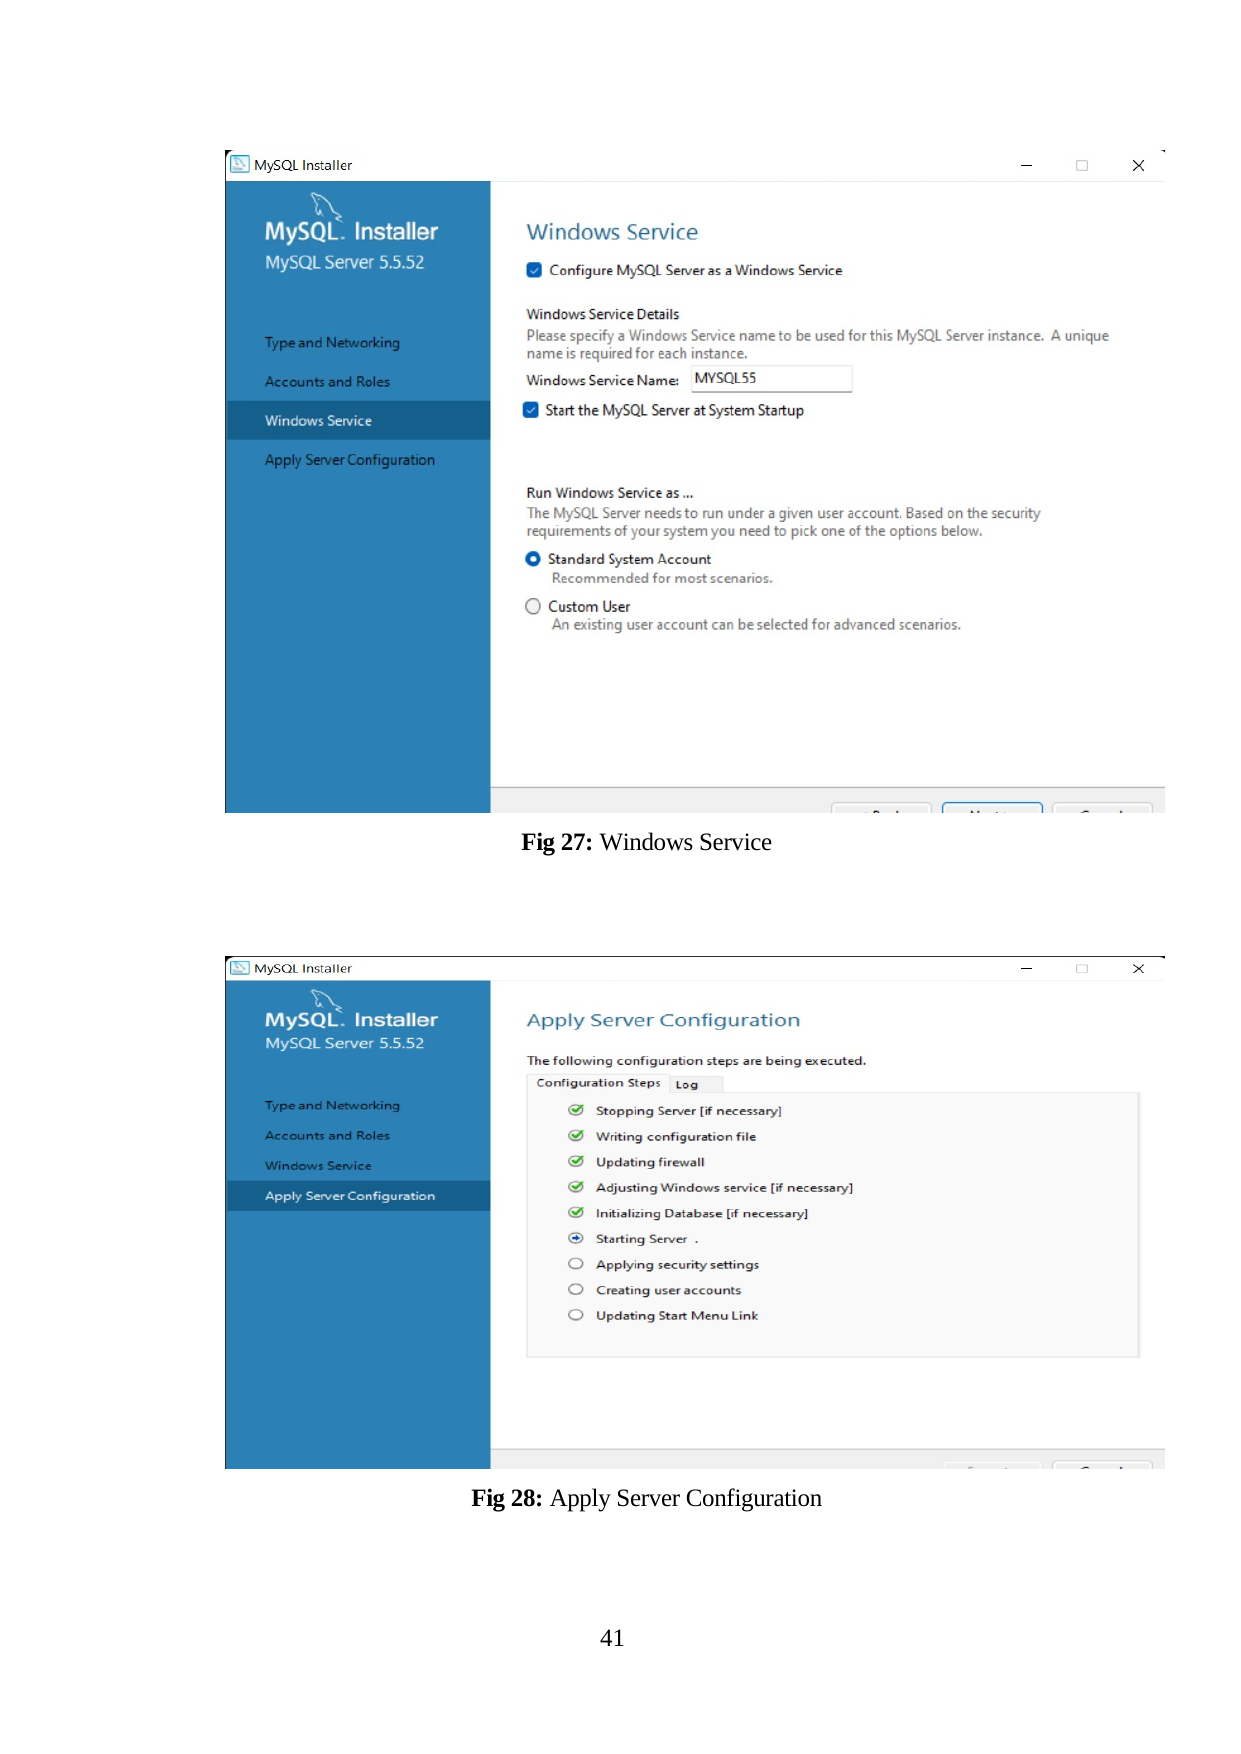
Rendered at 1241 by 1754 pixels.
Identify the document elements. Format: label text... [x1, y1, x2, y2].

picture [225, 956, 1165, 1469]
text Fig 28: Apply Server Configuration [225, 1483, 1068, 1512]
text Fig 27: Windows Service [225, 827, 1068, 856]
picture [225, 150, 1166, 813]
